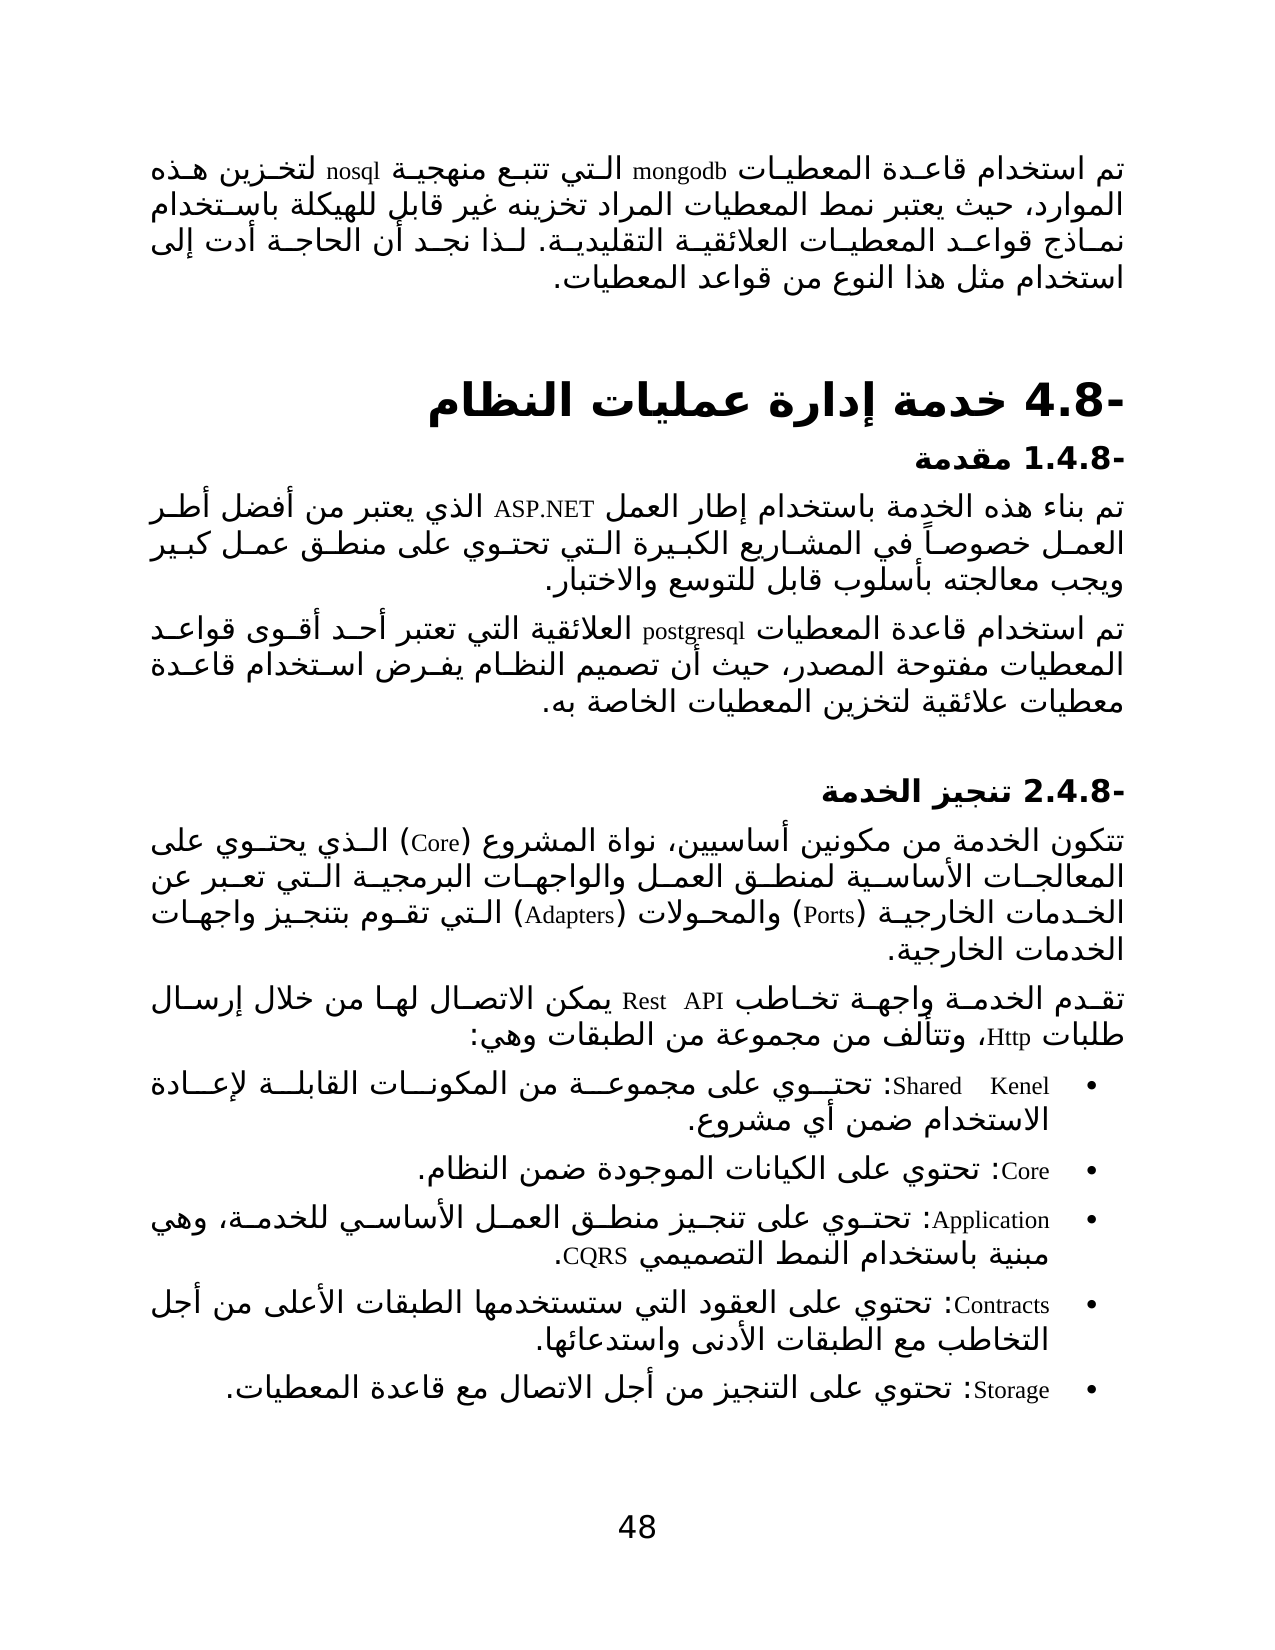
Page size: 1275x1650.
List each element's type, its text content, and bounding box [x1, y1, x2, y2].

text تقدم الخدمة واجهة تخاطب Rest API يمكن الاتصال لها من خلال إرسال طلبات Http، وتتألف من مجموعة من الطبقات وهي: [150, 980, 1125, 1053]
text -2.4.8 تنجيز الخدمة [150, 773, 1125, 809]
list Storage: تحتوي على التنجيز من أجل الاتصال مع قاعدة المعطيات. [150, 1370, 1087, 1406]
list Shared Kenel: تحتوي على مجموعة من المكونات القابلة لإعادة الاستخدام ضمن أي مشروع. [150, 1065, 1087, 1138]
text تم استخدام قاعدة المعطيات mongodb التي تتبع منهجية nosql لتخزين هذه الموارد، حيث يعتبر نمط المعطيات المراد تخزينه غير قابل للهيكلة باستخدام نماذج قواعد المعطيات العلائقية التقليدية. لذا نجد أن الحاجة أدت إلى استخدام مثل هذا النوع من قواعد المعطيات. [150, 150, 1125, 295]
list Core: تحتوي على الكيانات الموجودة ضمن النظام. [150, 1150, 1087, 1187]
text تتكون الخدمة من مكونين أساسيين، نواة المشروع (Core) الذي يحتوي على المعالجات الأساسية لمنطق العمل والواجهات البرمجية التي تعبر عن الخدمات الخارجية (Ports) والمحولات (Adapters) التي تقوم بتنجيز واجهات الخدمات الخارجية. [150, 822, 1125, 967]
text تم استخدام قاعدة المعطيات postgresql العلائقية التي تعتبر أحد أقوى قواعد المعطيات مفتوحة المصدر، حيث أن تصميم النظام يفرض استخدام قاعدة معطيات علائقية لتخزين المعطيات الخاصة به. [150, 610, 1125, 719]
list Contracts: تحتوي على العقود التي ستستخدمها الطبقات الأعلى من أجل التخاطب مع الطبقات الأدنى واستدعائها. [150, 1284, 1087, 1357]
text -4.8 خدمة إدارة عمليات النظام [150, 374, 1125, 427]
text -1.4.8 مقدمة [150, 440, 1125, 476]
list Application: تحتوي على تنجيز منطق العمل الأساسي للخدمة، وهي مبنية باستخدام النمط التصميمي CQRS. [150, 1199, 1087, 1272]
text تم بناء هذه الخدمة باستخدام إطار العمل ASP.NET الذي يعتبر من أفضل أطر العمل خصوصاً في المشاريع الكبيرة التي تحتوي على منطق عمل كبير ويجب معالجته بأسلوب قابل للتوسع والاختبار. [150, 489, 1125, 598]
